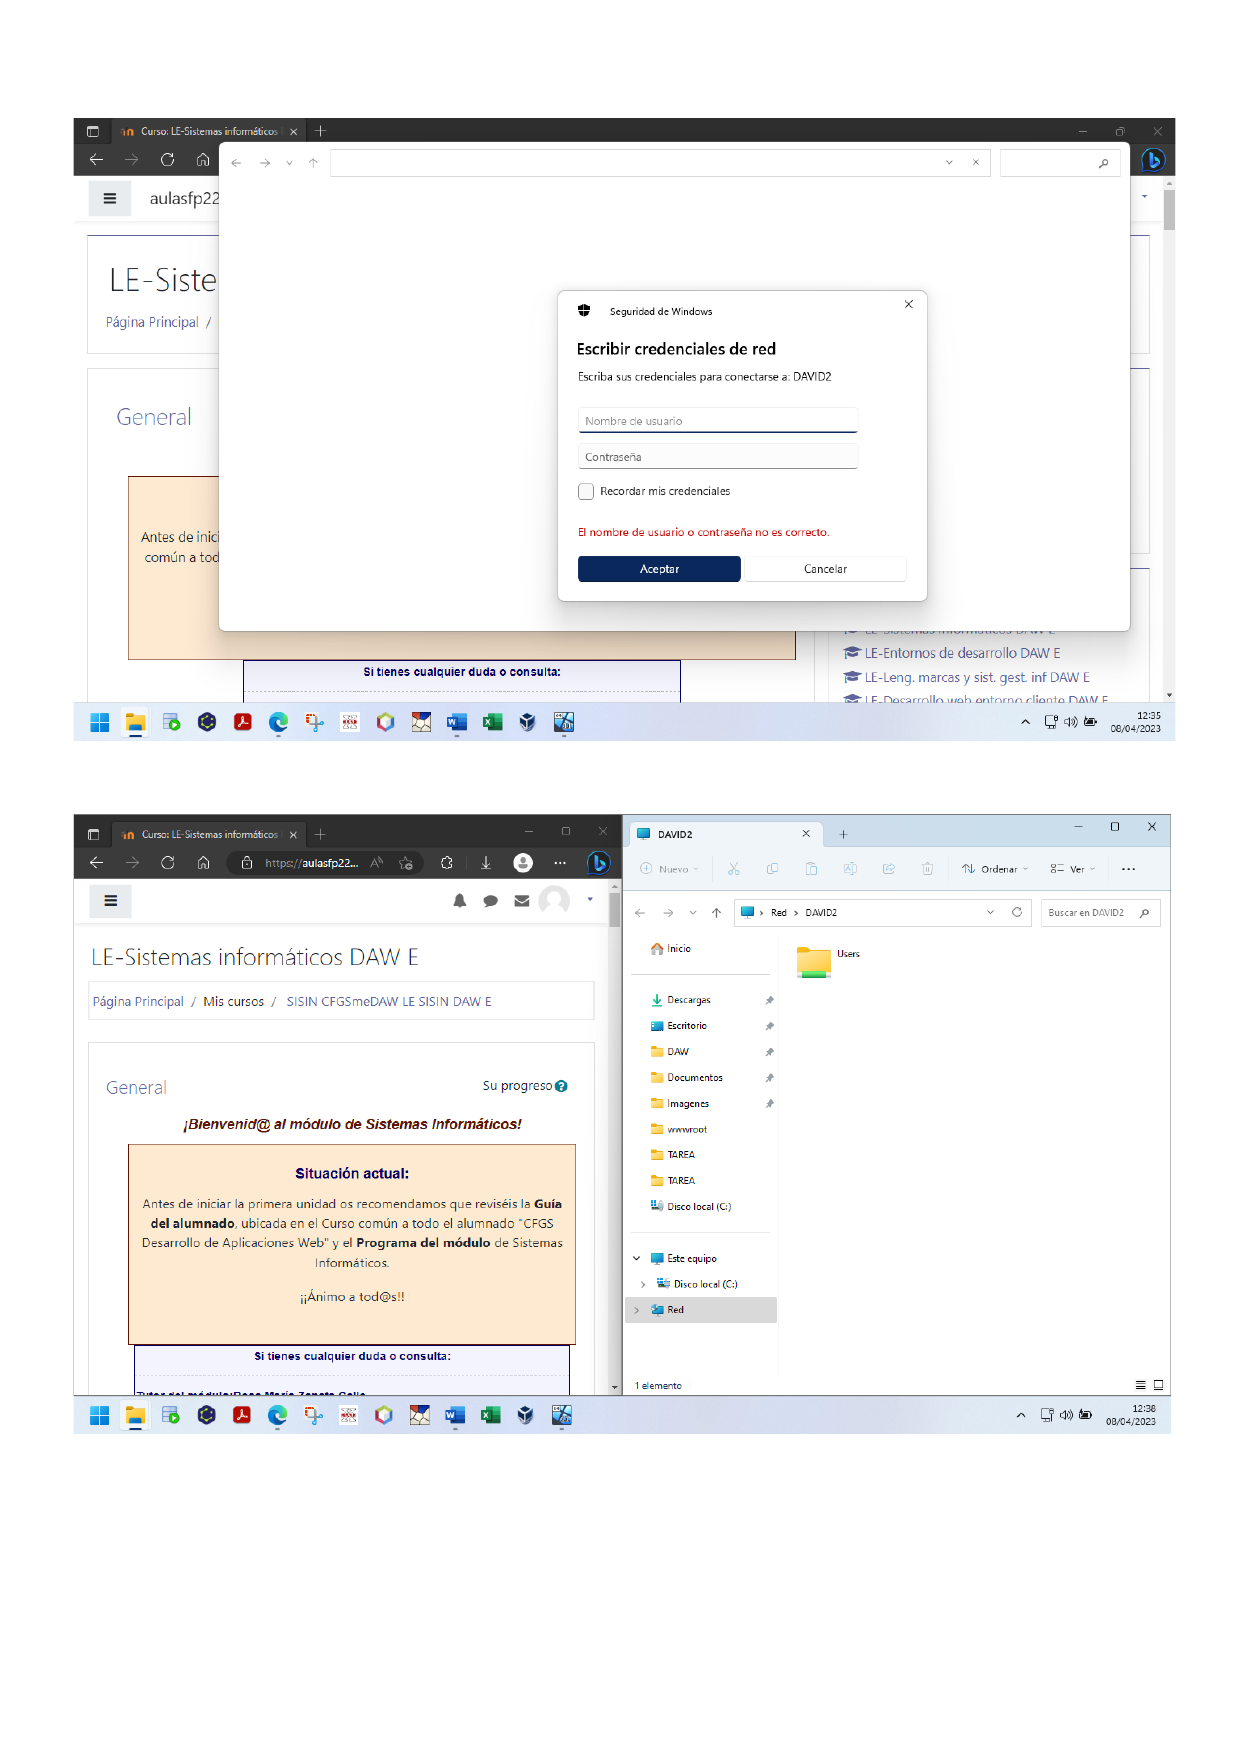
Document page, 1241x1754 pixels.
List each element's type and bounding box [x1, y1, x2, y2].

picture [73, 118, 1176, 741]
picture [73, 814, 1171, 1434]
